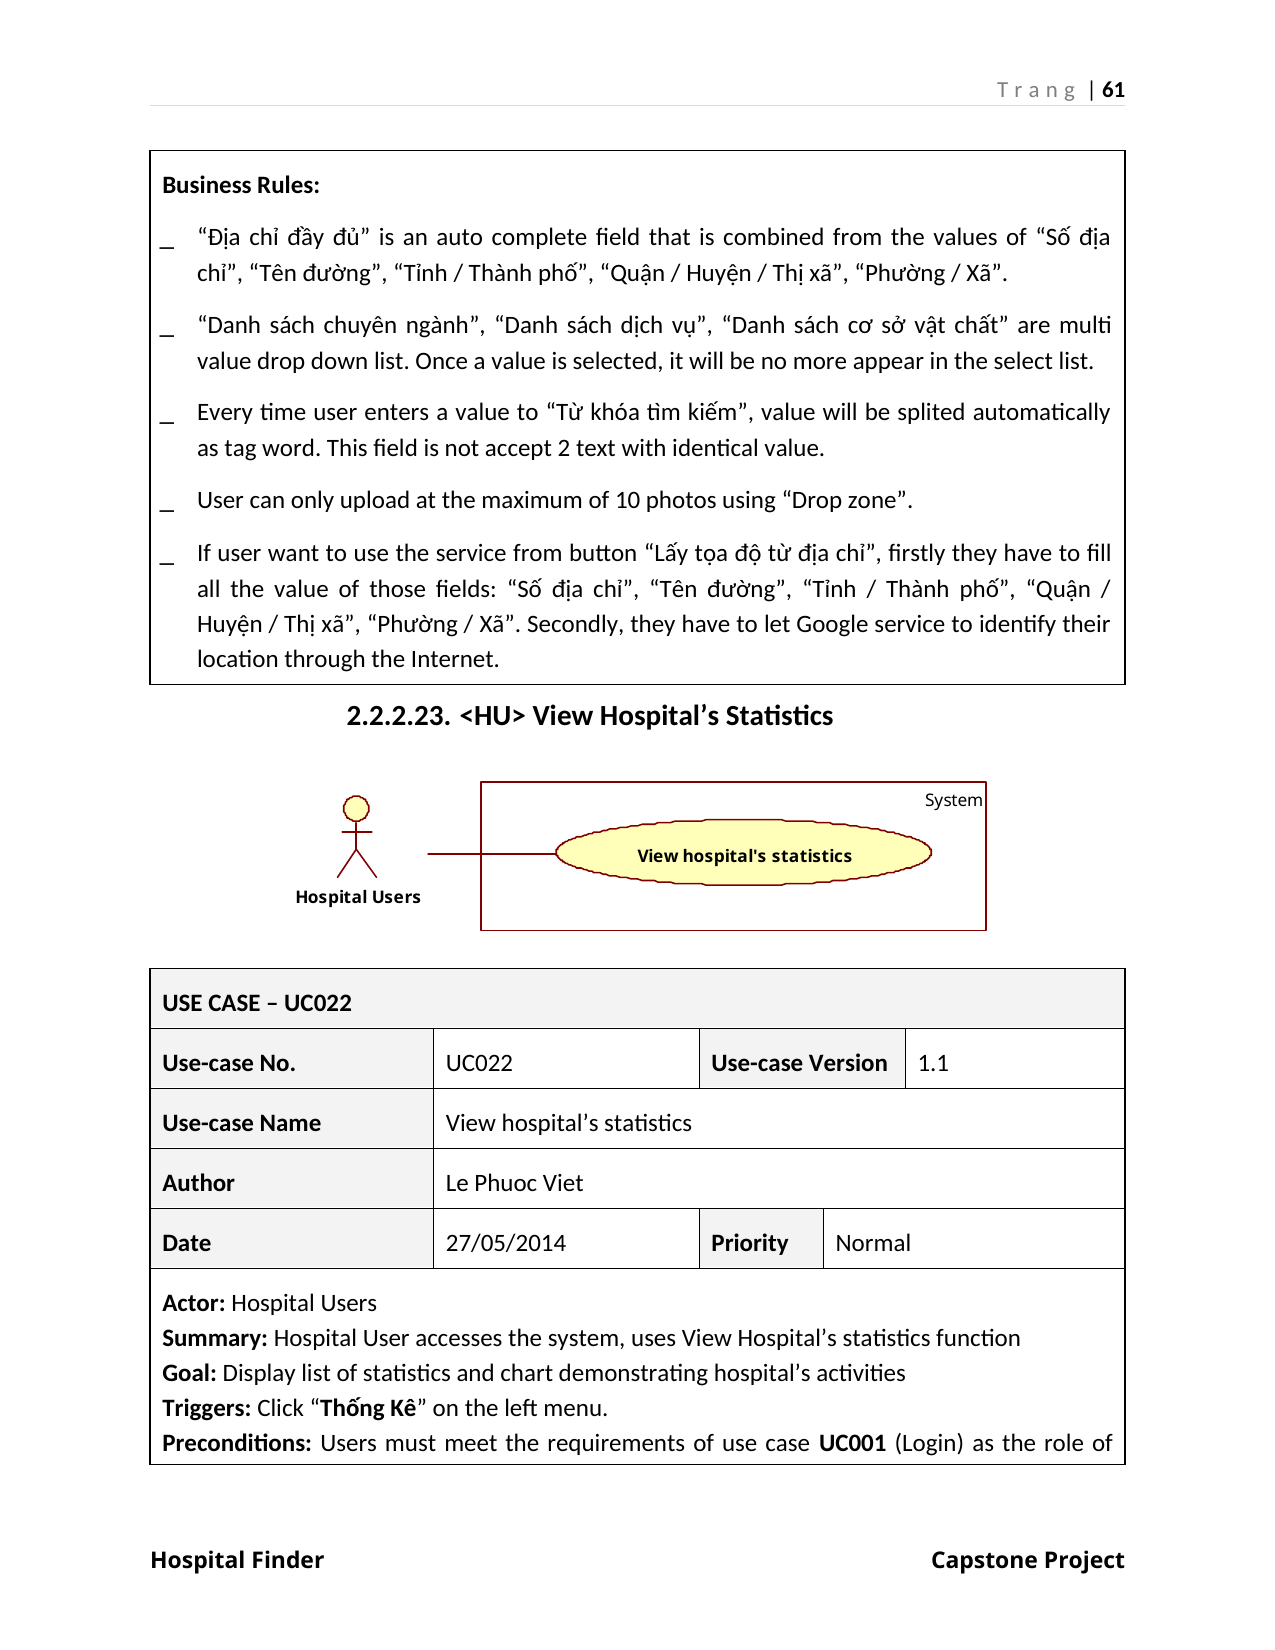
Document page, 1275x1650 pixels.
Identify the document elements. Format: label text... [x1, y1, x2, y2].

table_cell Author [151, 1149, 433, 1207]
table_cell Le Phuoc Viet [434, 1149, 1124, 1207]
table_cell 1.1 [906, 1029, 1124, 1087]
table_cell Date [151, 1209, 433, 1267]
table_cell UC022 [434, 1029, 699, 1087]
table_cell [151, 151, 1124, 684]
table_cell 27/05/2014 [434, 1209, 699, 1267]
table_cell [151, 1269, 1124, 1464]
table_cell Priority [700, 1209, 823, 1267]
list <HU> View Hospital’s Statistics [346, 697, 1125, 733]
table_header USE CASE – UC022 [151, 969, 1124, 1027]
table_cell View hospital’s statistics [434, 1089, 1124, 1147]
table_cell Use-case Version [700, 1029, 905, 1087]
table_cell Use-case No. [151, 1029, 433, 1087]
table_cell Normal [824, 1209, 1124, 1267]
table_cell Use-case Name [151, 1089, 433, 1147]
